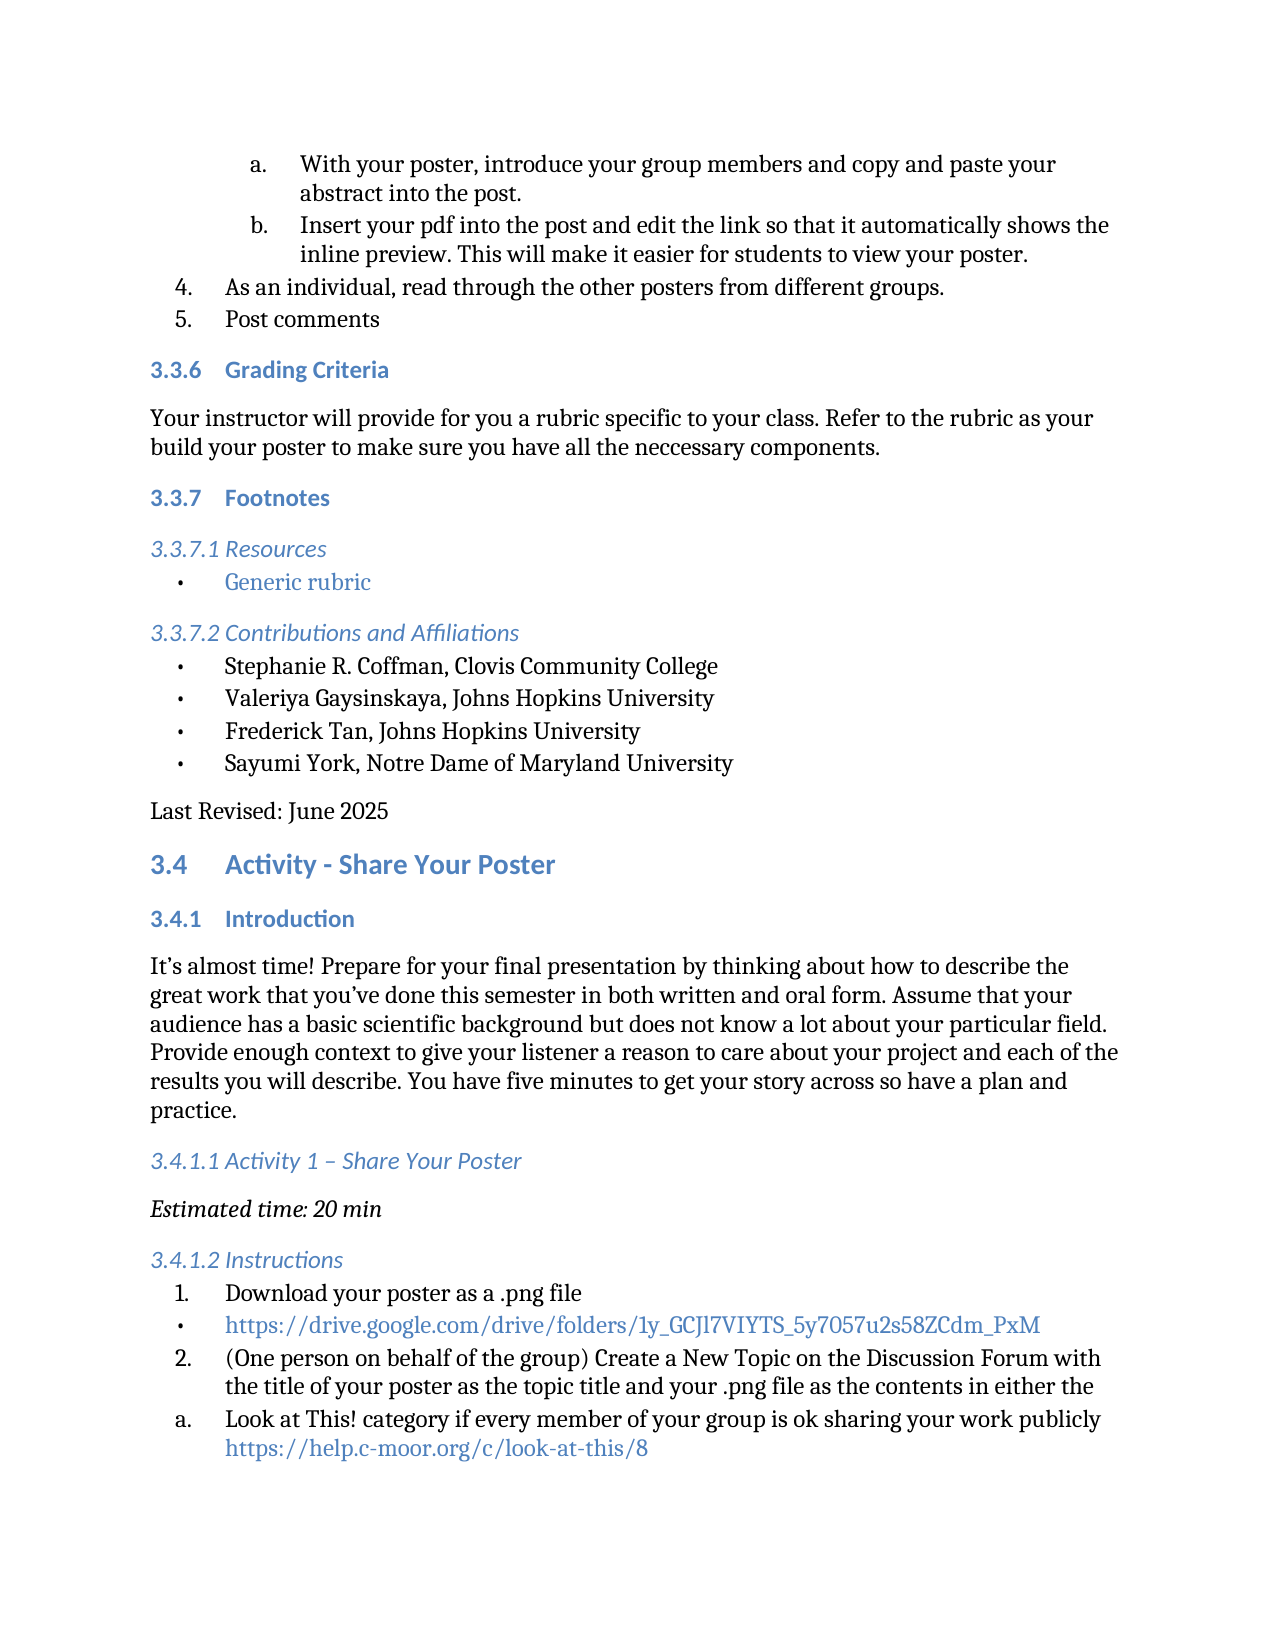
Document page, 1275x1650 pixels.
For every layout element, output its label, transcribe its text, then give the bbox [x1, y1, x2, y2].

list Frederick Tan, Johns Hopkins University [175, 717, 1125, 745]
subtitle 3.4.1.1 Activity 1 – Share Your Poster [150, 1145, 1125, 1176]
list Valeriya Gaysinskaya, Johns Hopkins University [175, 684, 1125, 713]
subtitle 3.3.7.2 Contributions and Affiliations [150, 617, 1125, 648]
list https://drive.google.com/drive/folders/1y_GCJl7VIYTS_5y7057u2s58ZCdm_PxM [175, 1311, 1125, 1340]
subtitle 3.3.6 Grading Criteria [150, 354, 1125, 385]
subtitle 3.3.7 Footnotes [150, 482, 1125, 513]
list Insert your pdf into the post and edit the link so that it automatically shows the inline preview. This will make it easier for students to view your poster. [250, 211, 1125, 269]
list Sayumi York, Notre Dame of Maryland University [175, 749, 1125, 778]
subtitle 3.3.7.1 Resources [150, 533, 1125, 564]
subtitle 3.4.1 Introduction [150, 903, 1125, 933]
list Generic rubric [175, 568, 1125, 597]
text It’s almost time! Prepare for your final presentation by thinking about how to describe the great work that you’ve done this semester in both written and oral form. Assume that your audience has a basic scientific background but does not know a lot about your particular field. Provide enough context to give your listener a reason to care about your project and each of the results you will describe. You have five minutes to get your story across so have a plan and practice. [150, 952, 1125, 1124]
list Post comments [175, 305, 1125, 334]
list With your poster, introduce your group members and copy and paste your abstract into the post. [250, 150, 1125, 207]
list As an individual, read through the other posters from different groups. [175, 272, 1125, 301]
text Your instructor will provide for you a rubric specific to your class. Refer to the rubric as your build your poster to make sure you have all the neccessary components. [150, 404, 1125, 461]
subtitle 3.4.1.2 Instructions [150, 1244, 1125, 1275]
subtitle 3.4 Activity - Share Your Poster [150, 846, 1125, 882]
list (One person on behalf of the group) Create a New Topic on the Discussion Forum with the title of your poster as the topic title and your .png file as the contents in either the [175, 1343, 1125, 1401]
list Stephanie R. Coffman, Clovis Community College [175, 652, 1125, 680]
text Last Revised: June 2025 [150, 797, 1125, 825]
text Estimated time: 20 min [150, 1194, 1125, 1223]
list Look at This! category if every member of your group is ok sharing your work publicly https://help.c-moor.org/c/look-at-this/8 [175, 1405, 1125, 1462]
list Download your poster as a .png file [175, 1278, 1125, 1307]
